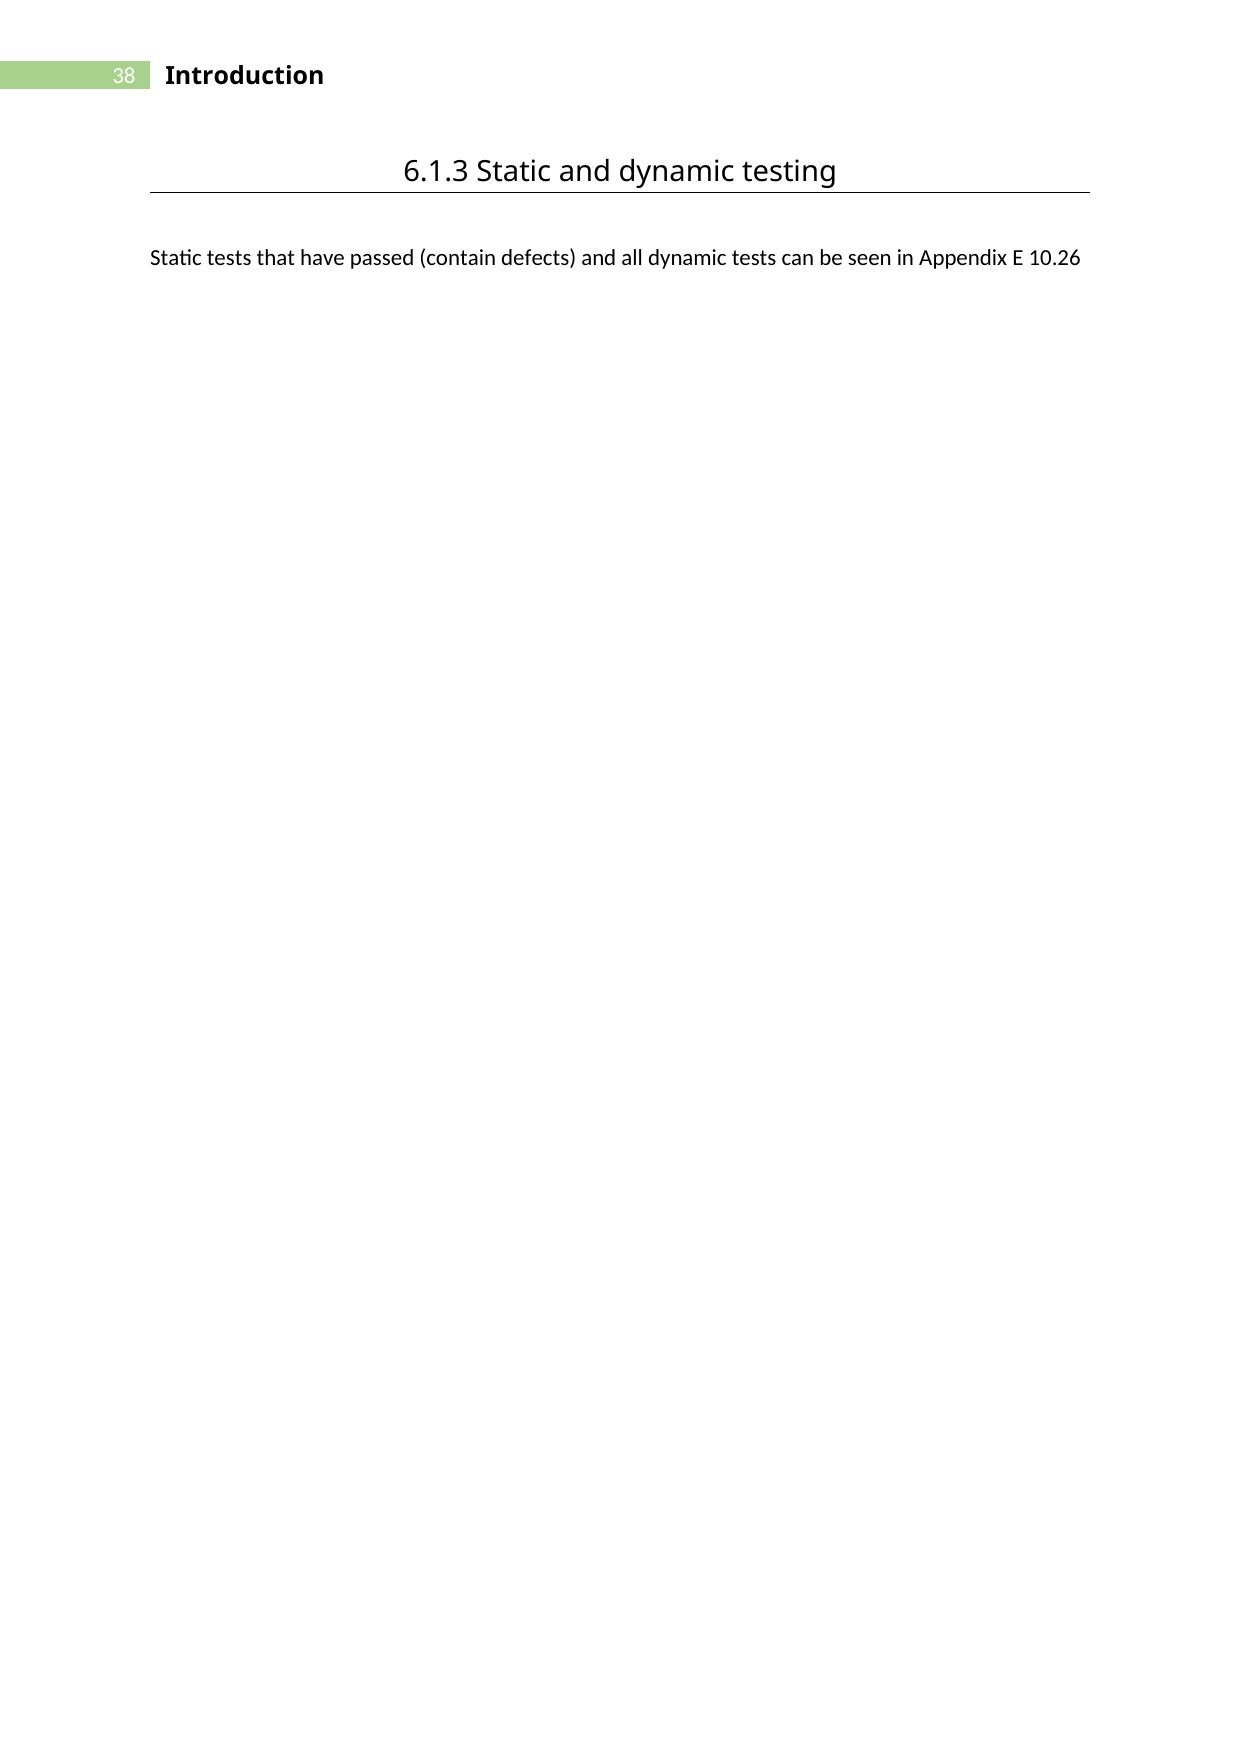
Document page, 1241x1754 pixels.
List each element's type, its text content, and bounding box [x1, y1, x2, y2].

subtitle Static and dynamic testing [150, 150, 1090, 192]
text Static tests that have passed (contain defects) and all dynamic tests can be seen in Appendix E 10.26 [150, 243, 1090, 271]
